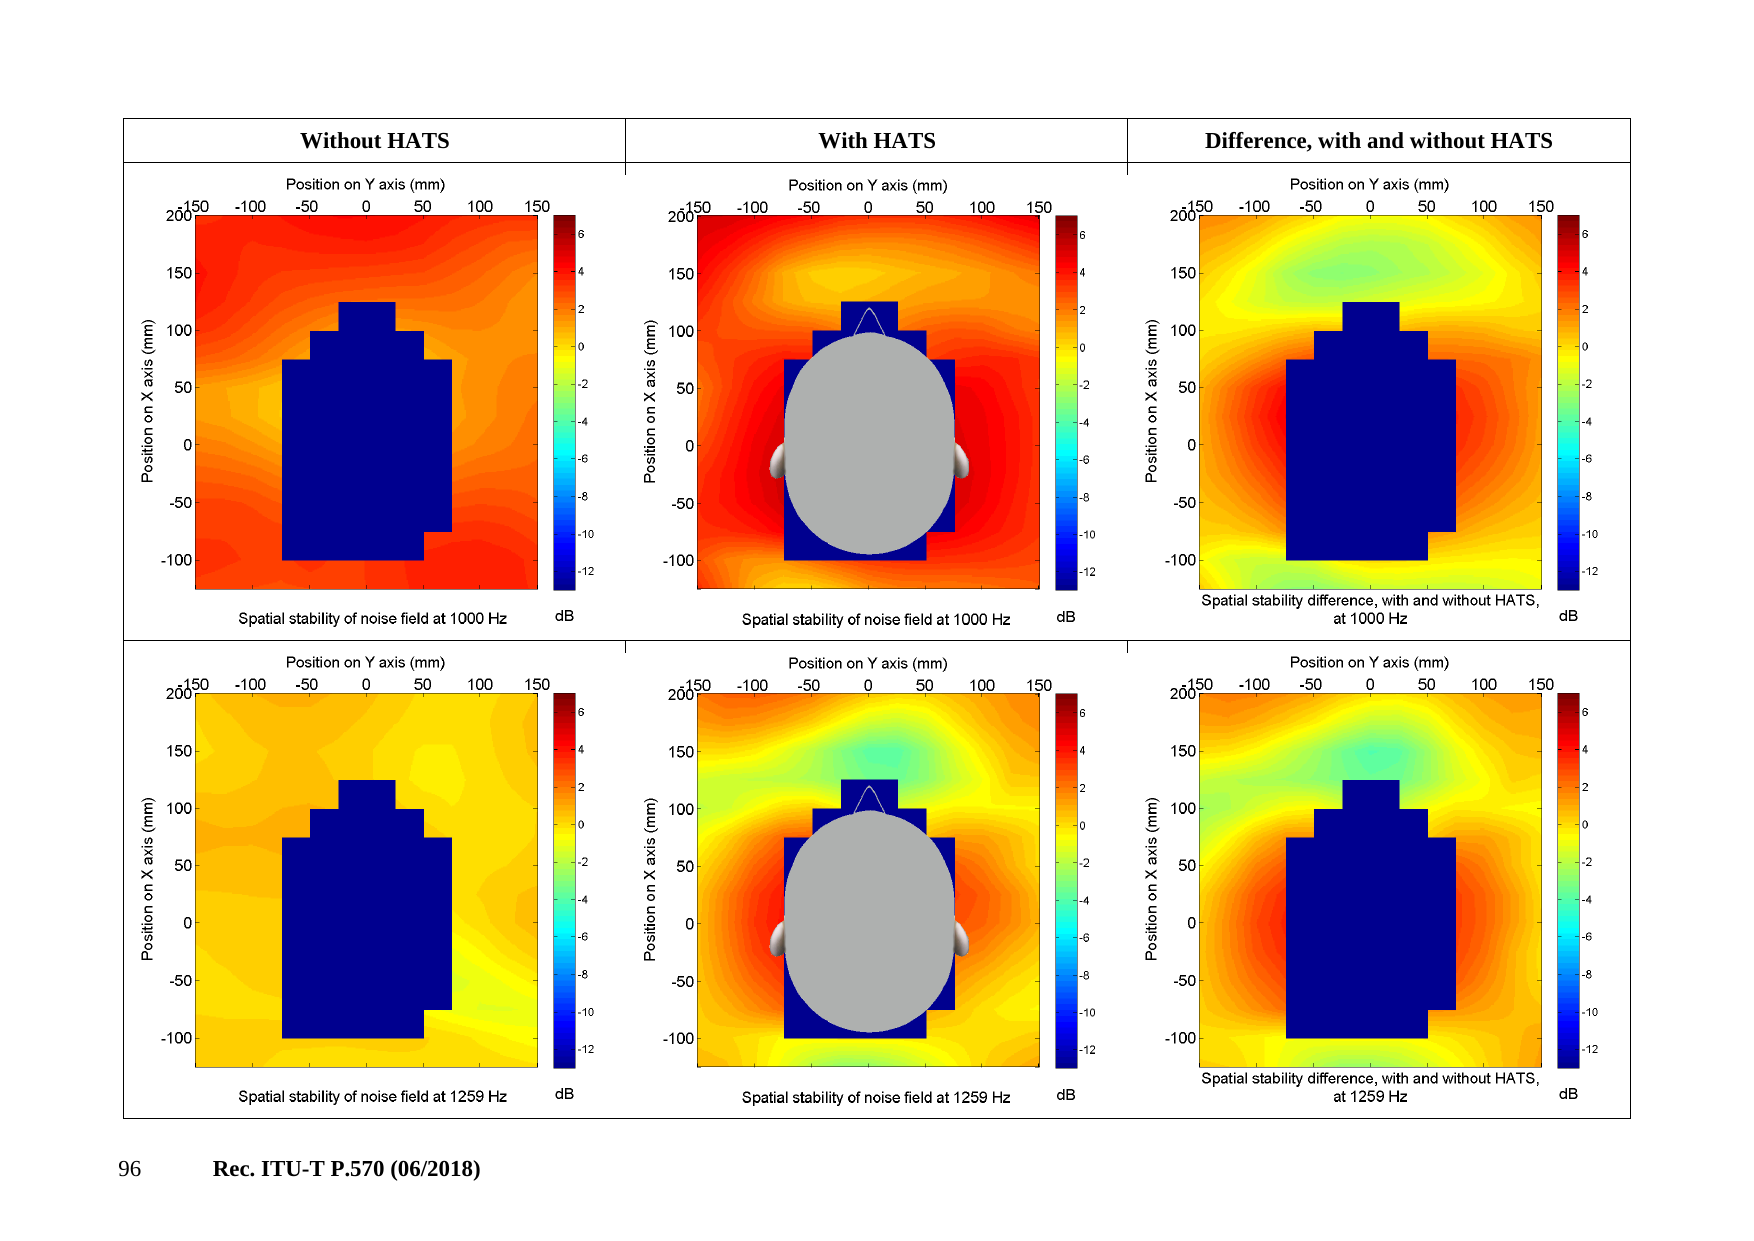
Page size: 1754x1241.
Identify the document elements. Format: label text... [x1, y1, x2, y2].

table_cell [626, 641, 1127, 1117]
table_header Without HATS [124, 119, 625, 162]
picture [637, 175, 1128, 640]
picture [135, 653, 626, 1118]
table_cell [1128, 163, 1630, 640]
table_cell [626, 163, 1127, 640]
table_header With HATS [626, 119, 1127, 162]
picture [135, 175, 626, 640]
table_header Difference, with and without HATS [1128, 119, 1630, 162]
table_cell [124, 641, 625, 1117]
picture [1139, 175, 1630, 640]
picture [1139, 653, 1630, 1118]
table_cell [1128, 641, 1630, 1117]
picture [637, 653, 1128, 1118]
table_cell [124, 163, 625, 640]
